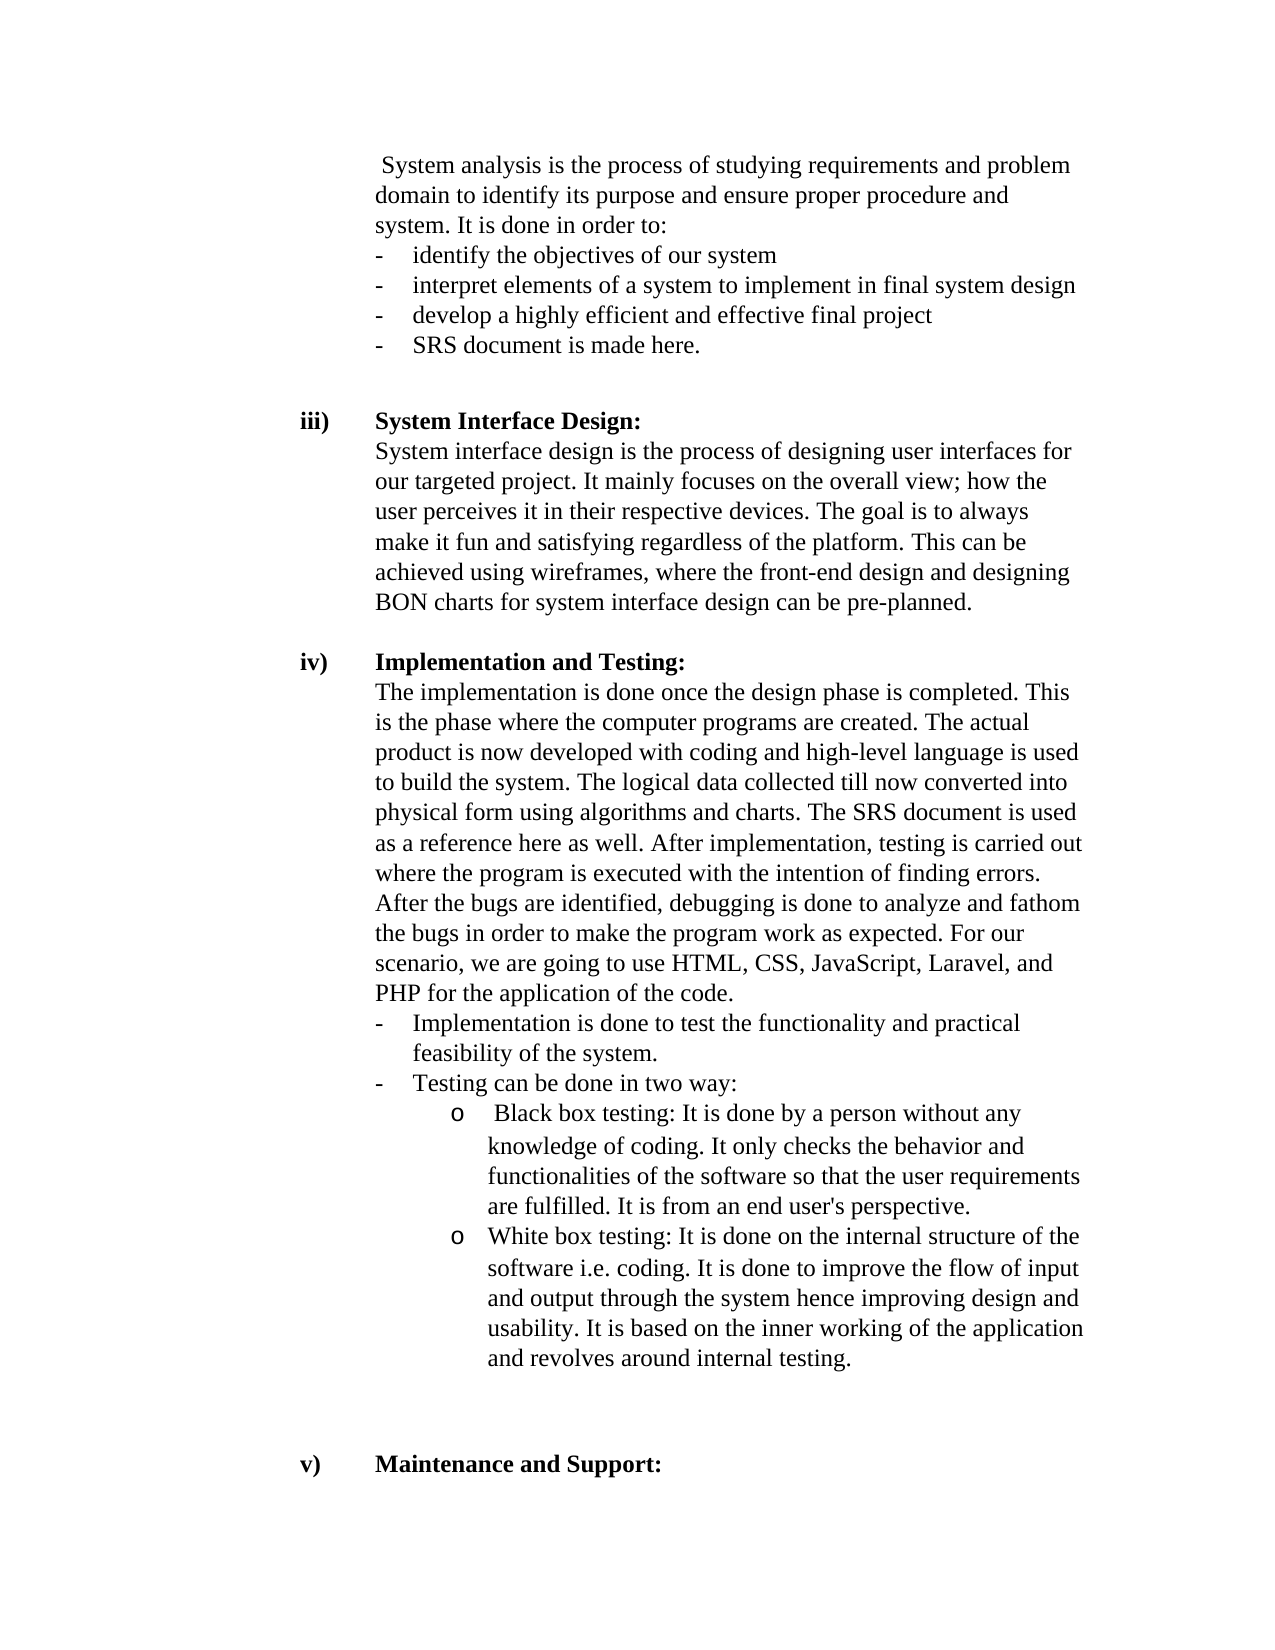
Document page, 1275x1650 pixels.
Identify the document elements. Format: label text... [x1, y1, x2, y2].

list identify the objectives of our system [375, 240, 1087, 269]
list Black box testing: It is done by a person without any knowledge of coding. It only checks the behavior and functionalities of the software so that the user requirements are fulfilled. It is from an end user's perspective. [450, 1098, 1087, 1220]
list Testing can be done in two way: [375, 1068, 1087, 1097]
list White box testing: It is done on the internal structure of the software i.e. coding. It is done to improve the flow of input and output through the system hence improving design and usability. It is based on the inner working of the application and revolves around internal testing. [450, 1221, 1087, 1372]
list System analysis is the process of studying requirements and problem domain to identify its purpose and ensure proper procedure and system. It is done in order to: [375, 150, 1087, 239]
list System Interface Design: [300, 406, 1087, 435]
list SRS document is made here. [375, 331, 1087, 359]
list Maintenance and Support: [300, 1449, 1087, 1478]
list Implementation is done to test the functionality and practical feasibility of the system. [375, 1008, 1087, 1067]
list System interface design is the process of designing user interfaces for our targeted project. It mainly focuses on the overall view; how the user perceives it in their respective devices. The goal is to always make it fun and satisfying regardless of the platform. This can be achieved using wireframes, where the front-end design and designing BON charts for system interface design can be pre-planned. [375, 436, 1087, 616]
list interpret elements of a system to implement in final system design [375, 270, 1087, 299]
list develop a highly efficient and effective final project [375, 301, 1087, 329]
list Implementation and Testing: [300, 647, 1087, 676]
list The implementation is done once the design phase is completed. This is the phase where the computer programs are created. The actual product is now developed with coding and high-level language is used to build the system. The logical data collected till now converted into physical form using algorithms and charts. The SRS document is used as a reference here as well. After implementation, testing is carried out where the program is executed with the intention of finding errors. After the bugs are identified, debugging is done to analyze and fathom the bugs in order to make the program work as expected. For our scenario, we are going to use HTML, CSS, JavaScript, Laravel, and PHP for the application of the code. [375, 677, 1087, 1007]
